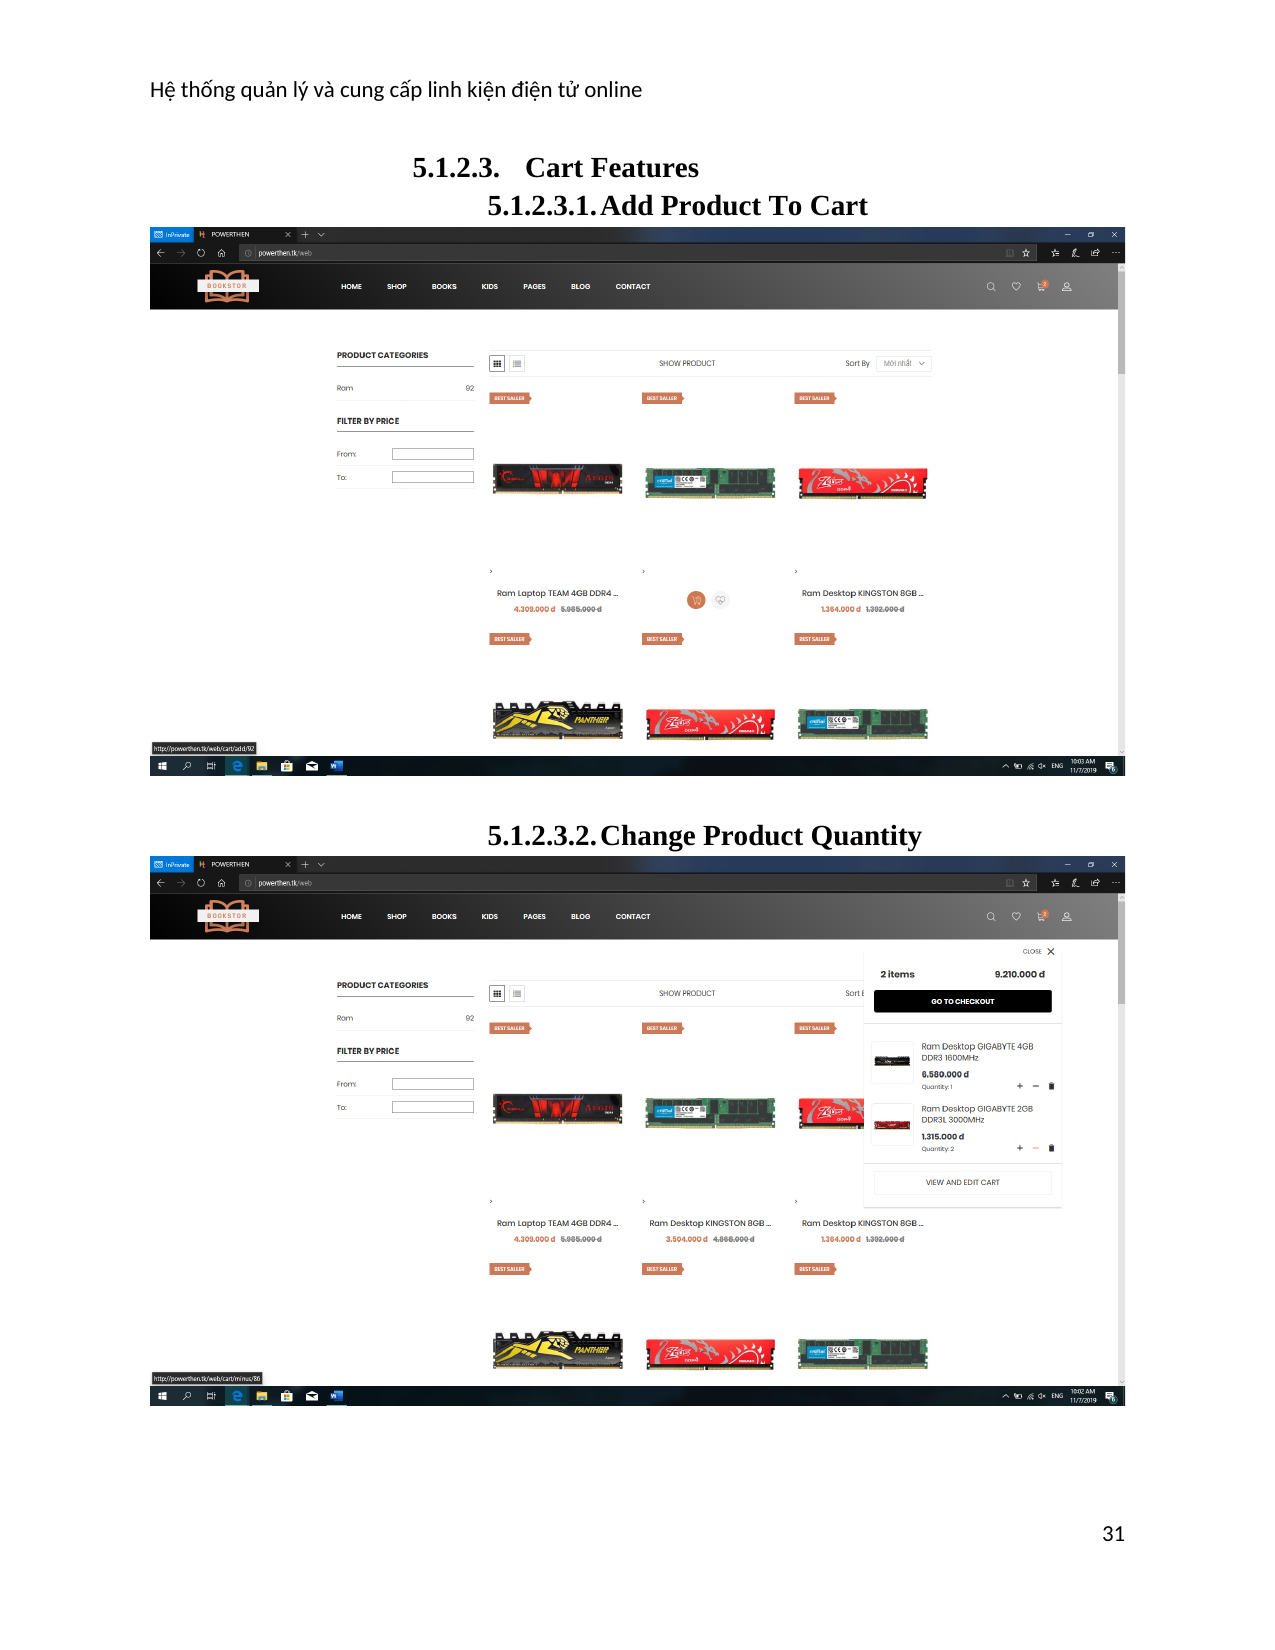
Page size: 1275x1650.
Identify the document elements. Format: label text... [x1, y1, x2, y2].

picture [150, 227, 1125, 776]
list Add Product To Cart [487, 188, 1125, 222]
picture [150, 856, 1125, 1406]
list Change Product Quantity [487, 818, 1125, 852]
list Cart Features [412, 150, 1125, 183]
